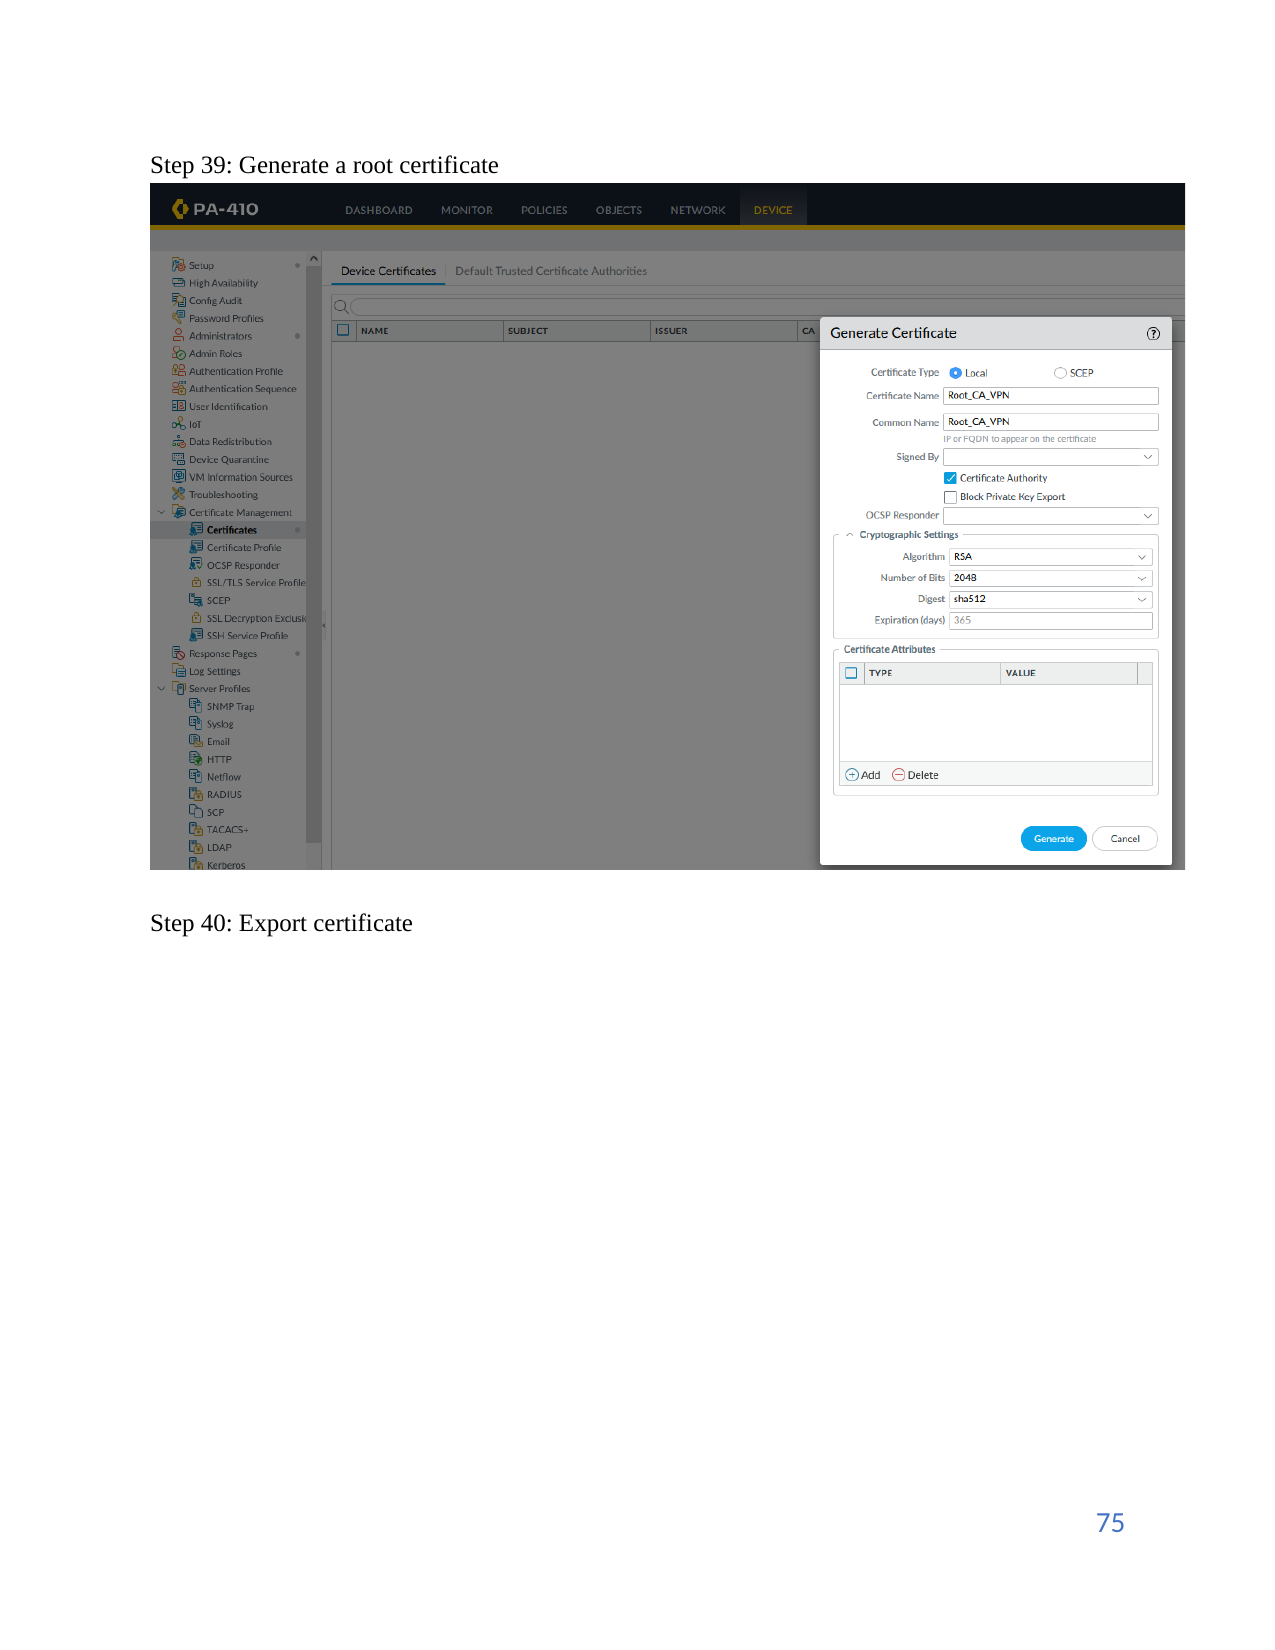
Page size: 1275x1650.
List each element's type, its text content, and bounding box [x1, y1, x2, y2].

text Step 39: Generate a root certificate [150, 150, 1125, 179]
picture [150, 183, 1185, 870]
text Step 40: Export certificate [150, 908, 1125, 937]
